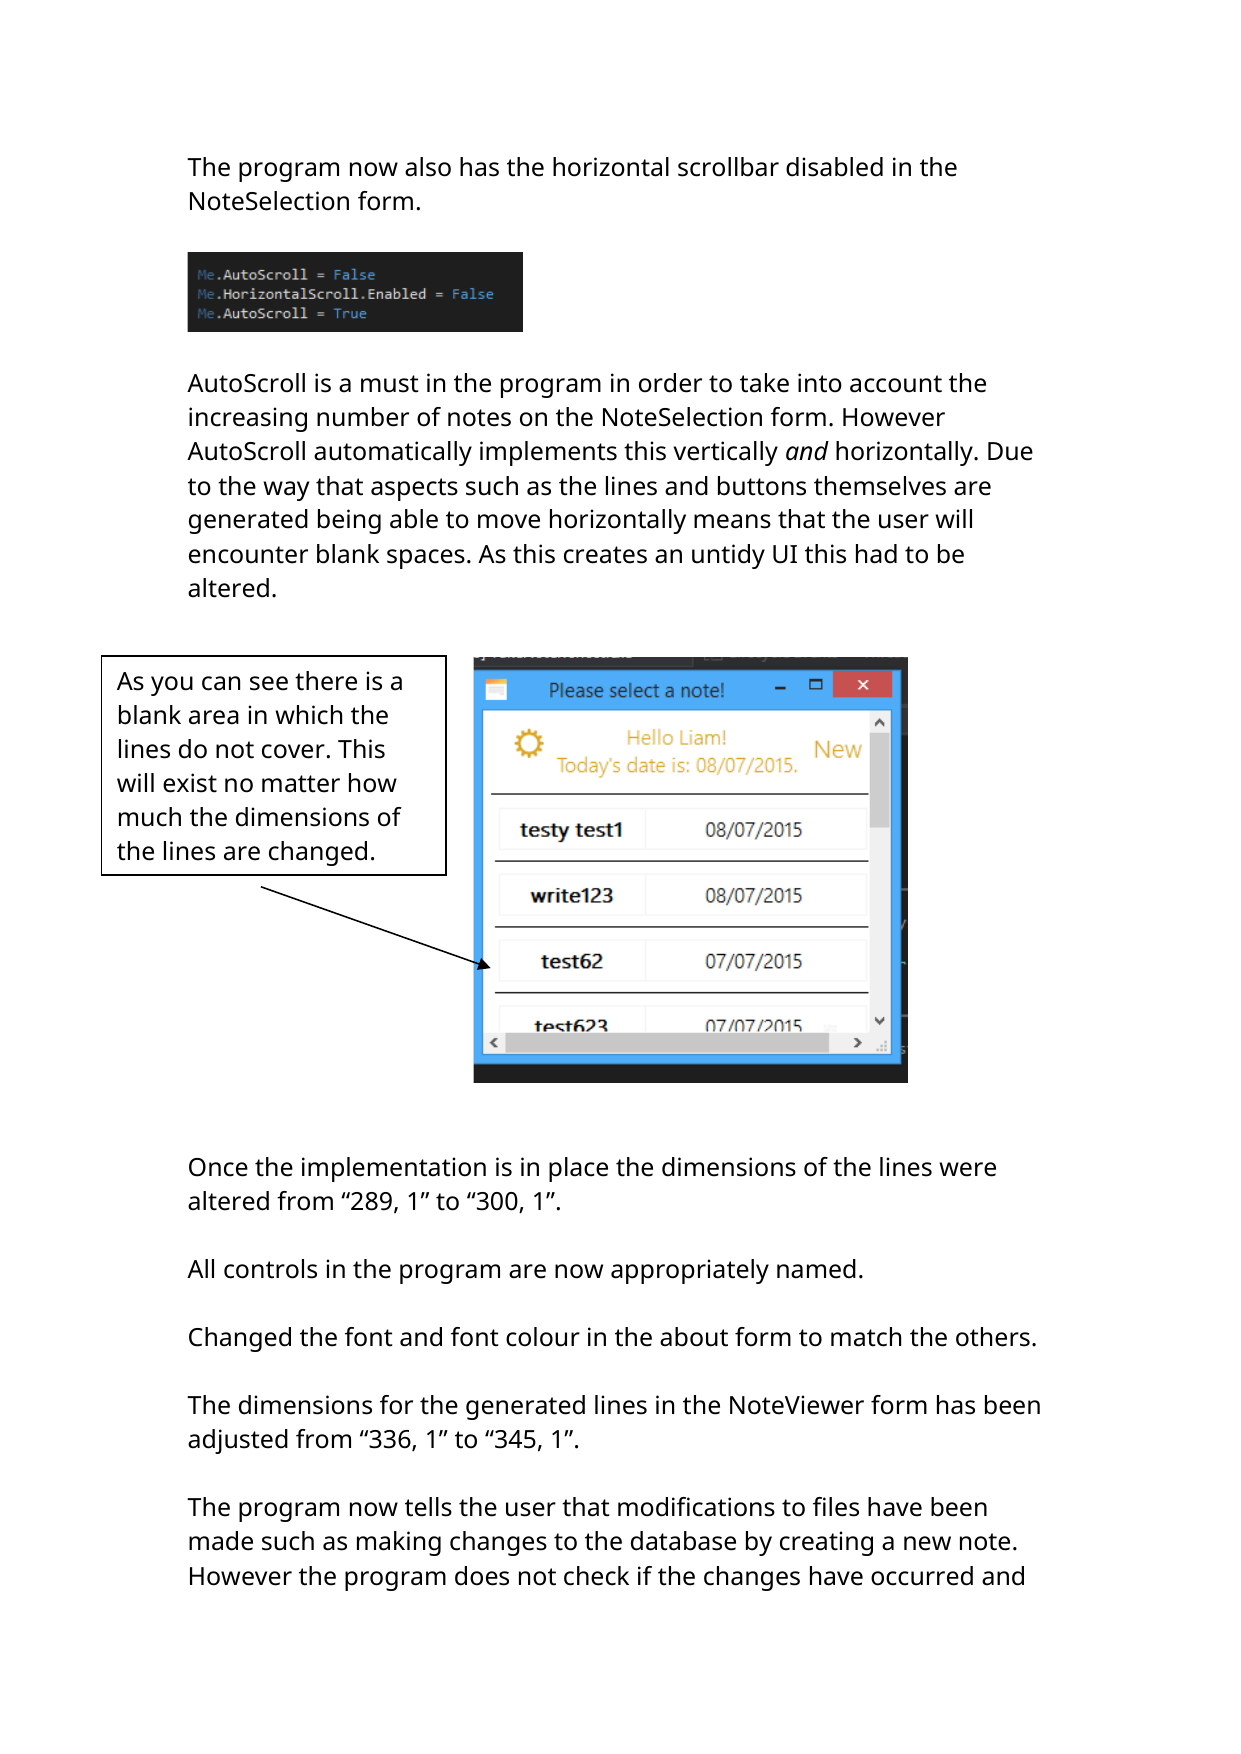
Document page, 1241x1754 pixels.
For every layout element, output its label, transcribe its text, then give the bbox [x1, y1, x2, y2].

text The dimensions for the generated lines in the NoteViewer form has been adjusted from “336, 1” to “345, 1”. [187, 1388, 1053, 1456]
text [187, 1490, 1053, 1592]
text Once the implementation is in place the dimensions of the lines were altered from “289, 1” to “300, 1”. [187, 1149, 1053, 1217]
picture [473, 657, 911, 1086]
text AutoScroll is a must in the program in order to take into account the increasing number of notes on the NoteSelection form. However AutoScroll automatically implements this vertically and horizontally. Due to the way that aspects such as the lines and buttons themselves are generated being able to move horizontally means that the user will encounter blank spaces. As this creates an untidy UI this had to be altered. [187, 366, 1053, 604]
text All controls in the program are now appropriately named. [187, 1252, 1053, 1286]
text The program now also has the horizontal scrollbar disabled in the NoteSelection form. [187, 150, 1053, 218]
picture [187, 252, 523, 332]
text Changed the font and font colour in the about form to match the others. [187, 1320, 1053, 1354]
